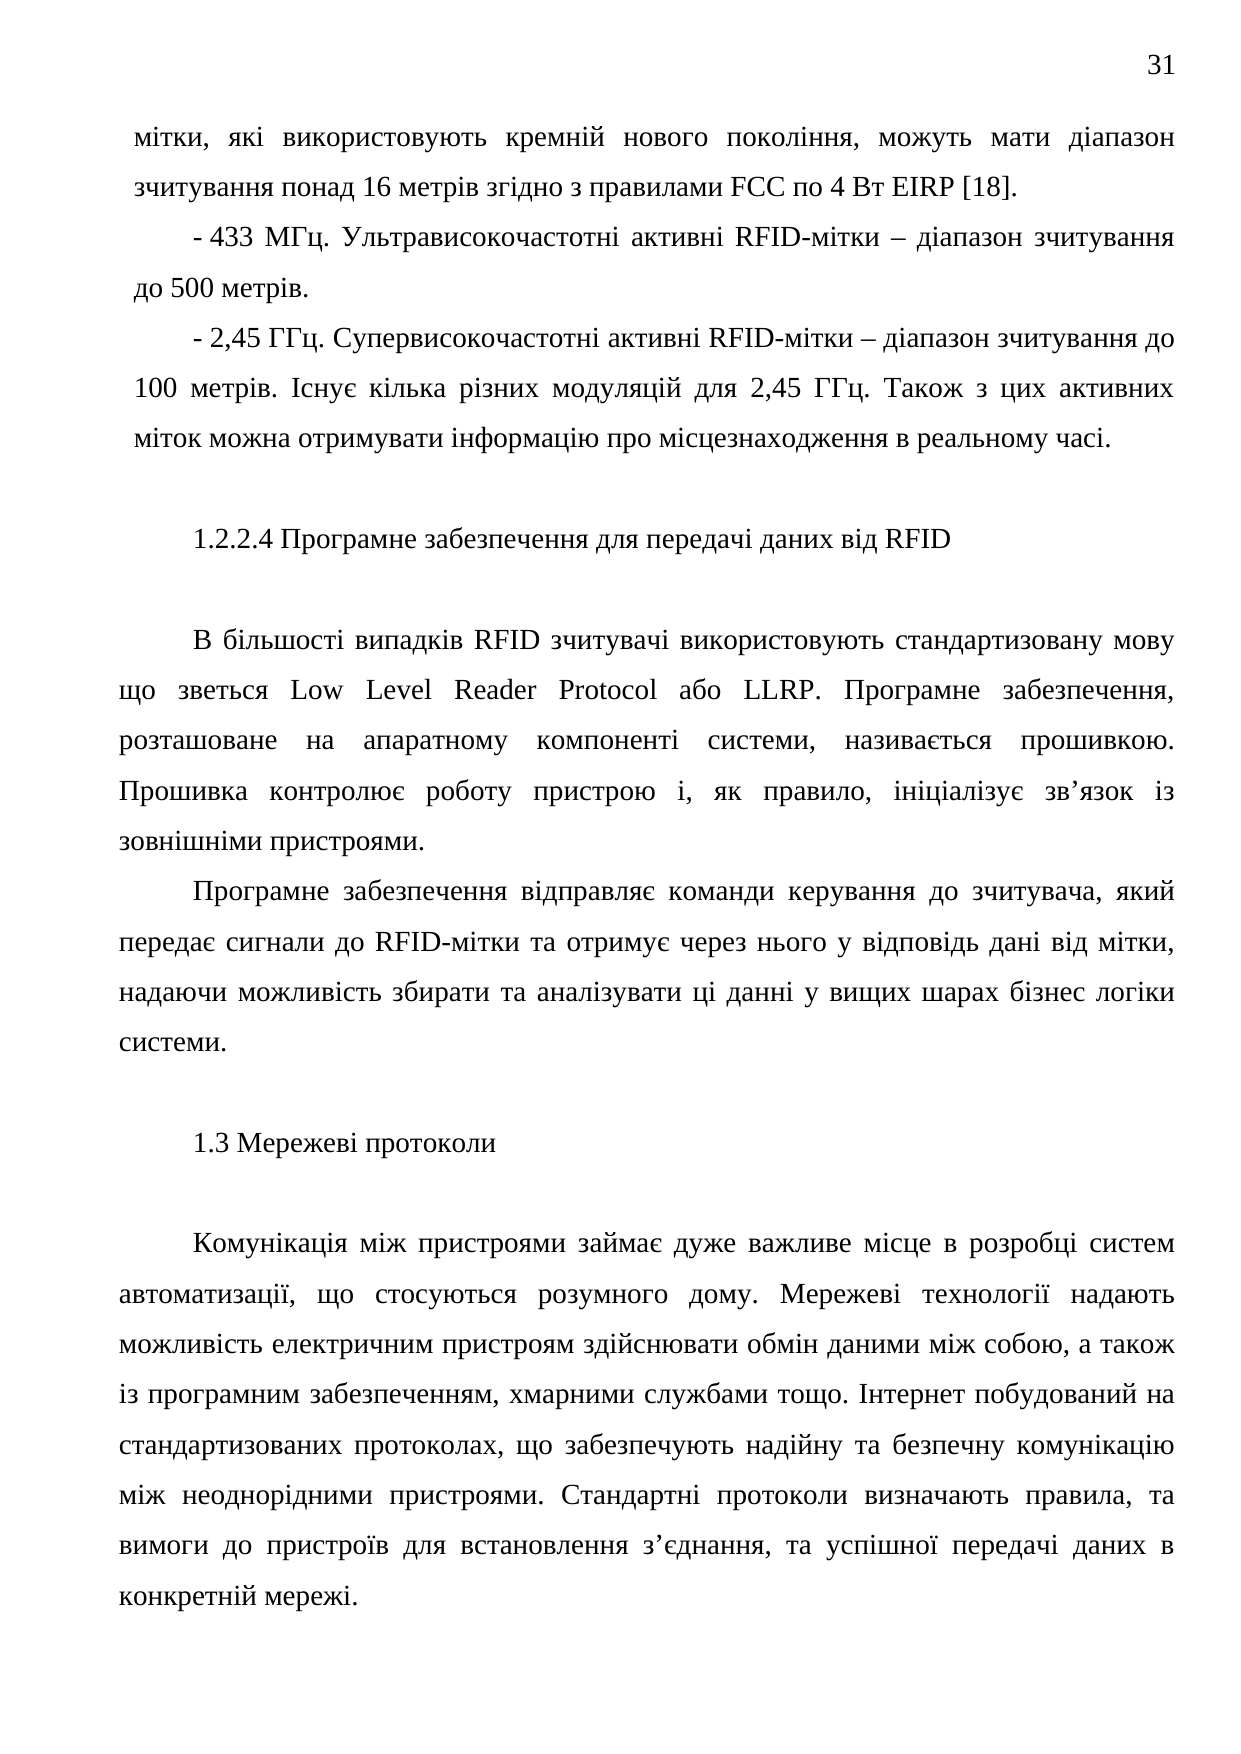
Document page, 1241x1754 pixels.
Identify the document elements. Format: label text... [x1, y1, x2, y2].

subtitle 1.3 Мережеві протоколи [119, 1125, 1176, 1158]
text Комунікація між пристроями займає дуже важливе місце в розробці систем автоматизації, що стосуються розумного дому. Мережеві технології надають можливість електричним пристроям здійснювати обмін даними між собою, а також із програмним забезпеченням, хмарними службами тощо. Інтернет побудований на стандартизованих протоколах, що забезпечують надійну та безпечну комунікацію між неоднорідними пристроями. Стандартні протоколи визначають правила, та вимоги до пристроїв для встановлення з’єднання, та успішної передачі даних в конкретній мережі. [119, 1226, 1176, 1611]
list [133, 119, 1176, 203]
subtitle 1.2.2.4 Програмне забезпечення для передачі даних від RFID [119, 521, 1176, 555]
list 433 МГц. Ультрависокочастотні активні RFID-мітки – діапазон зчитування до 500 метрів. [133, 219, 1176, 303]
text Програмне забезпечення відправляє команди керування до зчитувача, який передає сигнали до RFID-мітки та отримує через нього у відповідь дані від мітки, надаючи можливість збирати та аналізувати ці данні у вищих шарах бізнес логіки системи. [119, 873, 1176, 1058]
text В більшості випадків RFID зчитувачі використовують стандартизовану мову що зветься Low Level Reader Protocol або LLRP. Програмне забезпечення, розташоване на апаратному компоненті системи, називається прошивкою. Прошивка контролює роботу пристрою і, як правило, ініціалізує зв’язок із зовнішніми пристроями. [119, 622, 1176, 857]
list 2,45 ГГц. Супервисокочастотні активні RFID-мітки – діапазон зчитування до 100 метрів. Існує кілька різних модуляцій для 2,45 ГГц. Також з цих активних міток можна отримувати інформацію про місцезнаходження в реальному часі. [133, 320, 1176, 454]
